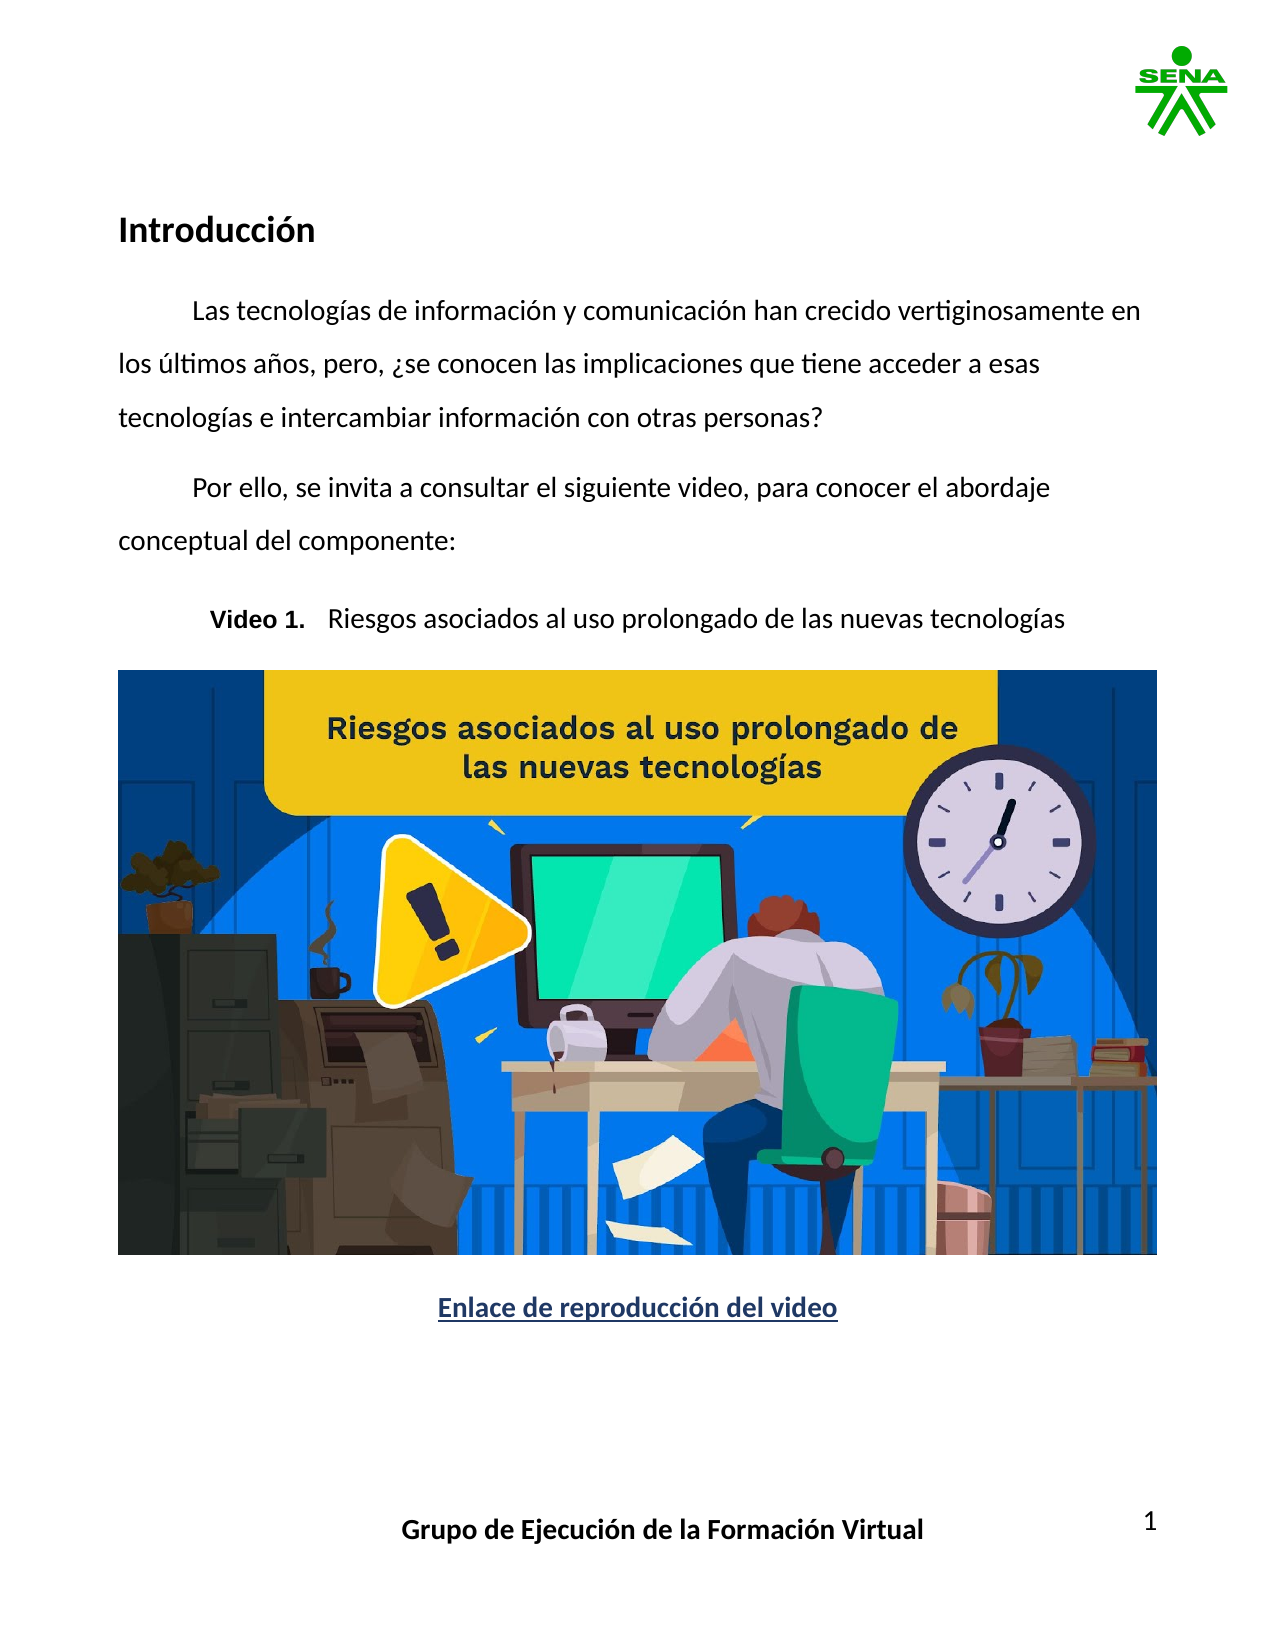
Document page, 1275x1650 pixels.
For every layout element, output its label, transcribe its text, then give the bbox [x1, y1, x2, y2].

text Enlace de reproducción del video [118, 1289, 1157, 1325]
text Por ello, se invita a consultar el siguiente video, para conocer el abordaje conceptual del componente: [118, 469, 1157, 558]
picture [118, 670, 1157, 1255]
picture [1135, 46, 1228, 136]
text Introducción [118, 206, 1157, 252]
text Riesgos asociados al uso prolongado de las nuevas tecnologías [118, 601, 1157, 636]
text Las tecnologías de información y comunicación han crecido vertiginosamente en los últimos años, pero, ¿se conocen las implicaciones que tiene acceder a esas tecnologías e intercambiar información con otras personas? [118, 292, 1157, 434]
